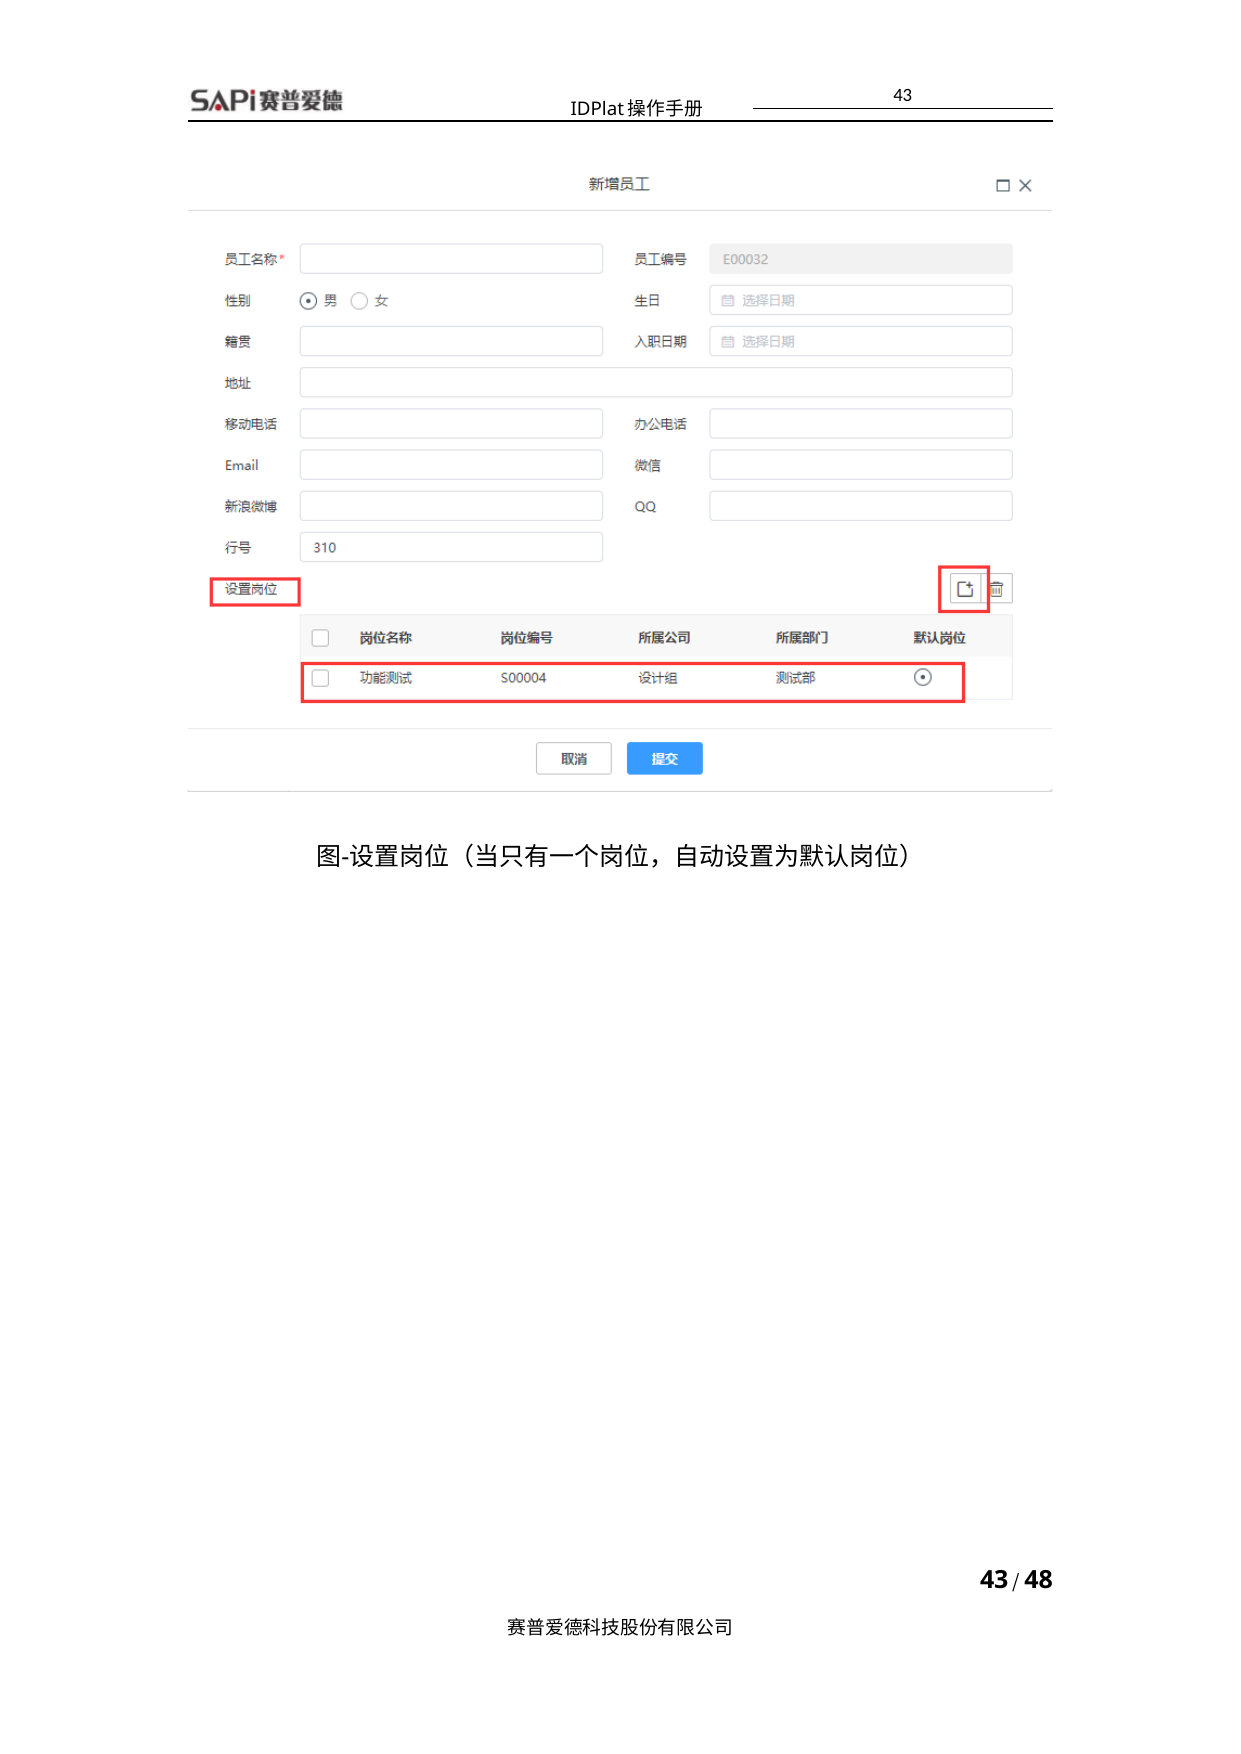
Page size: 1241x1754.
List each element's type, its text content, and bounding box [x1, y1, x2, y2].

picture [187, 159, 1053, 792]
picture [187, 82, 346, 116]
text 图-设置岗位（当只有一个岗位，自动设置为默认岗位） [187, 820, 1053, 888]
